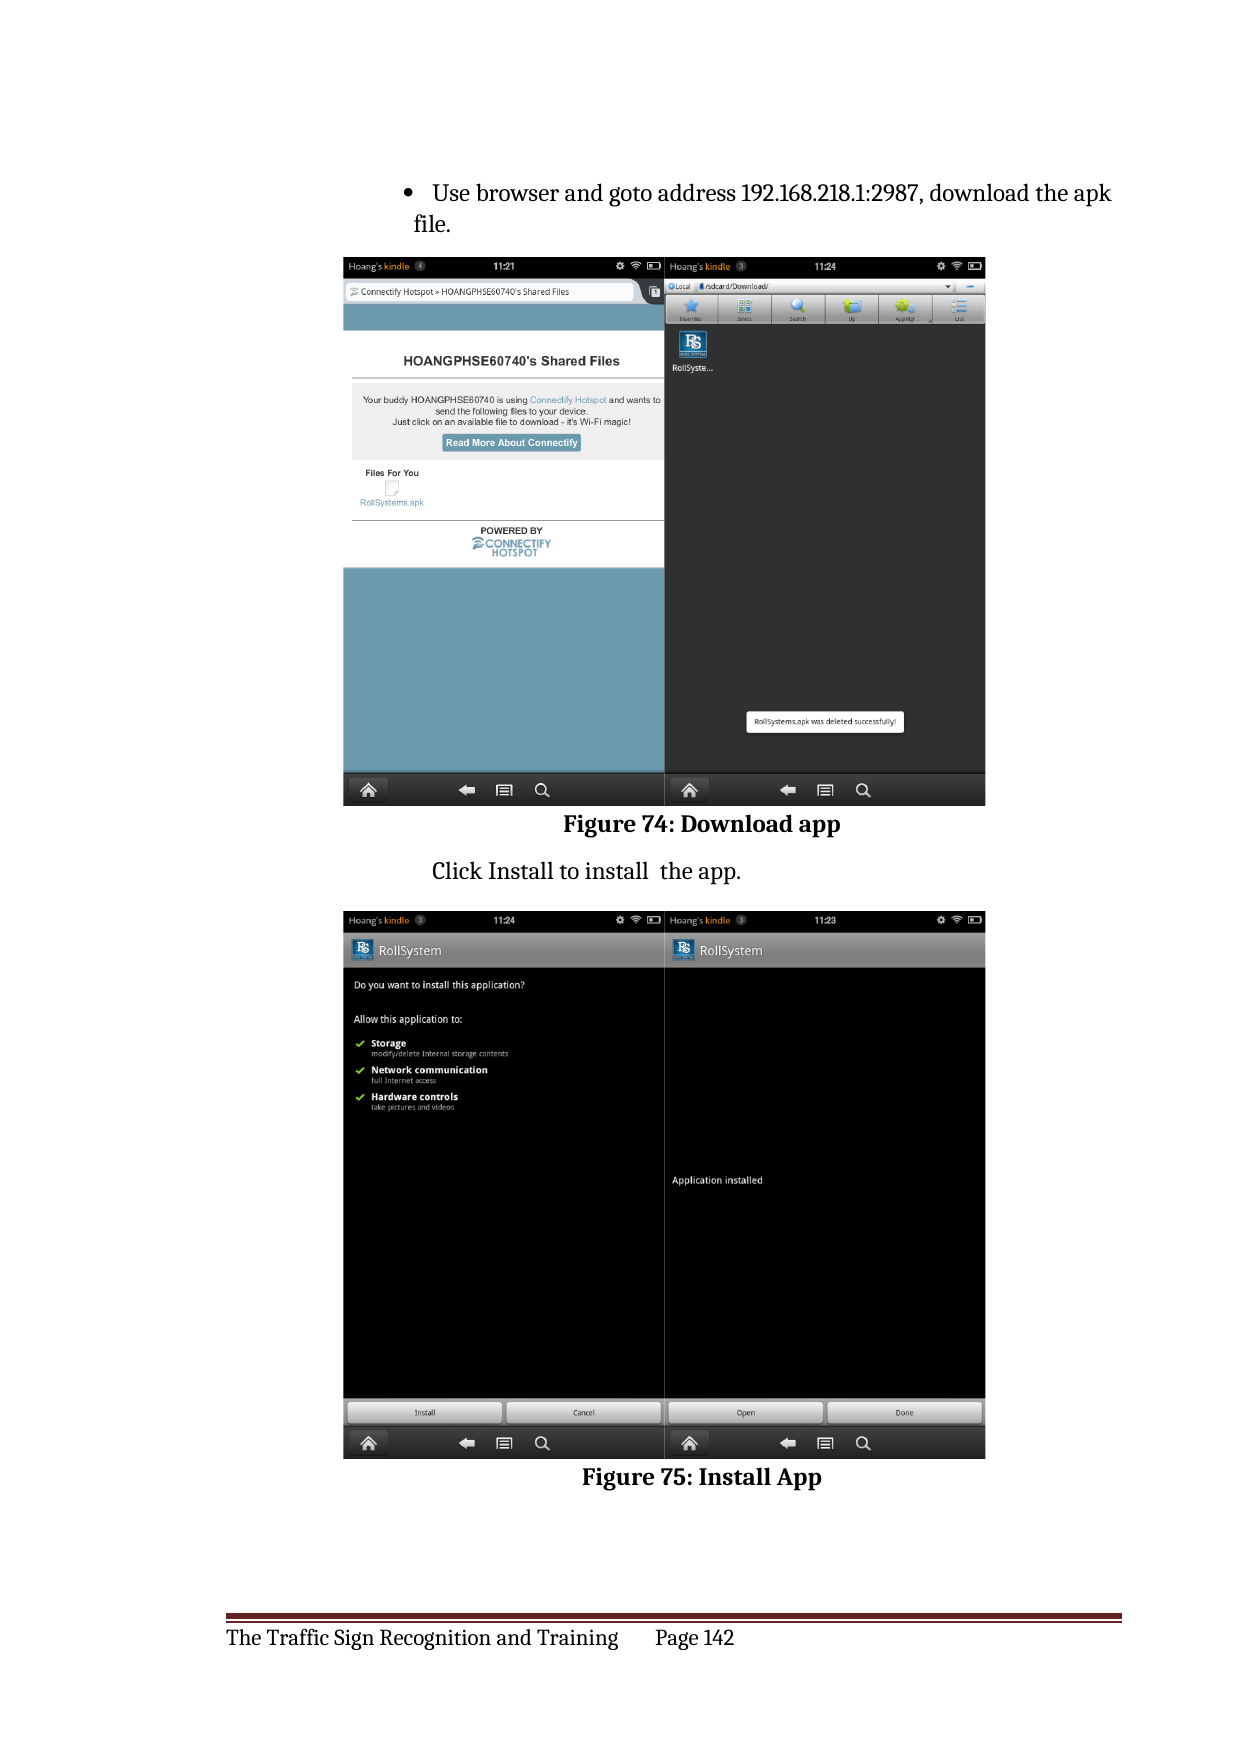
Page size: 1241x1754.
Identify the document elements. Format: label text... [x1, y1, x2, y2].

text Click Install to install the app. [357, 857, 1122, 886]
list Use browser and goto address 192.168.218.1:2987, download the apk file. [404, 179, 1122, 239]
picture [343, 911, 986, 1459]
picture [343, 257, 986, 806]
